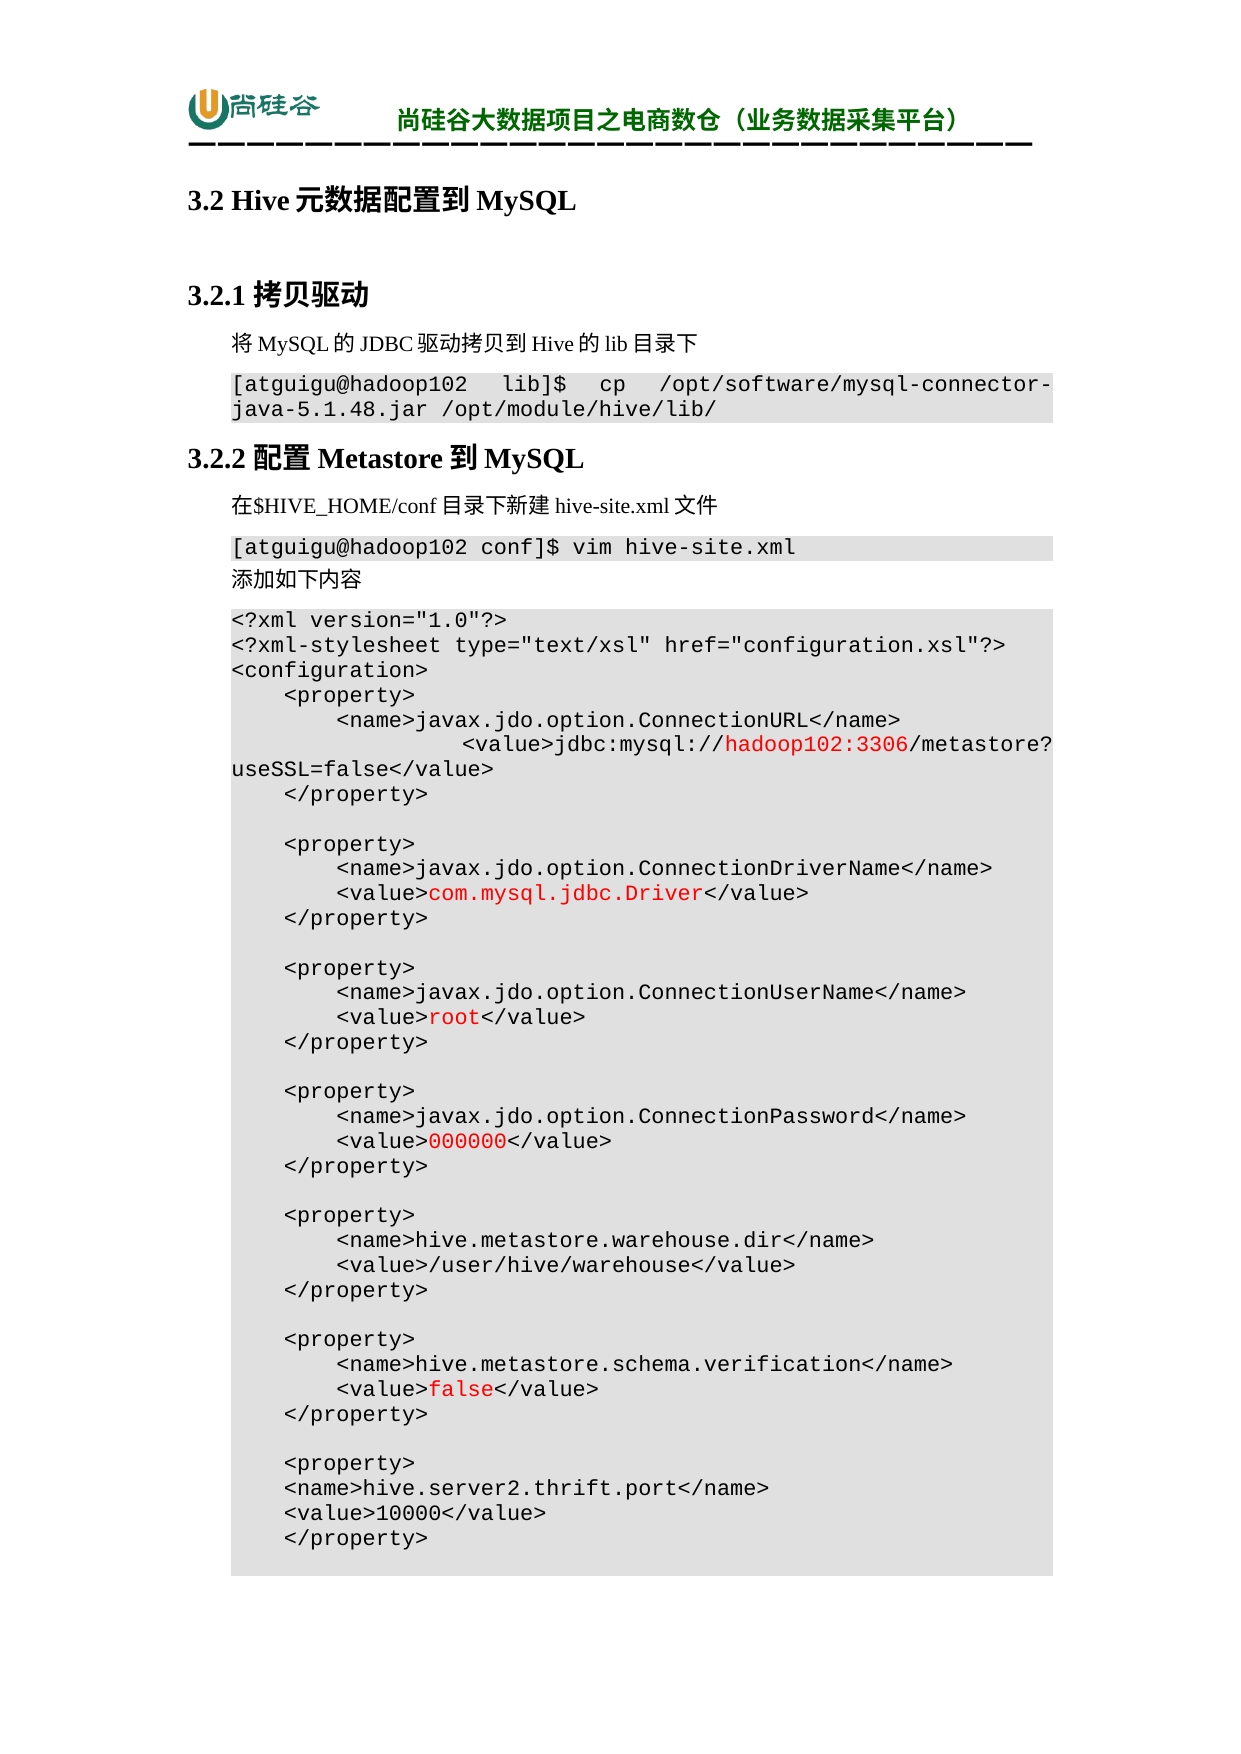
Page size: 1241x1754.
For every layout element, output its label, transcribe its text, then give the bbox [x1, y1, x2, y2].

text <?xml-stylesheet type="text/xsl" href="configuration.xsl"?> [231, 634, 1053, 659]
text </property> [231, 783, 1053, 808]
text <name>javax.jdo.option.ConnectionURL</name> [231, 709, 1053, 733]
text <property> [231, 684, 1053, 709]
text </property> [231, 1527, 1053, 1552]
text <property> [231, 1328, 1053, 1353]
text <configuration> [231, 659, 1053, 684]
text 添加如下内容 [187, 561, 1053, 594]
text <property> [231, 1081, 1053, 1105]
text </property> [231, 1279, 1053, 1304]
text <value>000000</value> [231, 1130, 1053, 1155]
text <value>false</value> [231, 1378, 1053, 1403]
text <value>com.mysql.jdbc.Driver</value> [231, 882, 1053, 907]
text <name>hive.metastore.warehouse.dir</name> [231, 1229, 1053, 1254]
text </property> [231, 1403, 1053, 1428]
text <property> [231, 1204, 1053, 1229]
picture [187, 88, 320, 130]
text <name>javax.jdo.option.ConnectionPassword</name> [231, 1105, 1053, 1130]
text <value>10000</value> [231, 1502, 1053, 1527]
subtitle 3.2.2 配置Metastore到MySQL [187, 423, 1053, 488]
text <property> [231, 957, 1053, 981]
text <?xml version="1.0"?> [231, 609, 1053, 634]
text <name>javax.jdo.option.ConnectionUserName</name> [231, 981, 1053, 1006]
text <value>jdbc:mysql://hadoop102:3306/metastore?useSSL=false</value> [231, 733, 1053, 783]
subtitle 3.2 Hive元数据配置到MySQL [187, 165, 1053, 230]
text <value>/user/hive/warehouse</value> [231, 1254, 1053, 1279]
text <property> [231, 1452, 1053, 1477]
text 将MySQL的JDBC驱动拷贝到Hive的lib目录下 [187, 325, 1053, 358]
text [atguigu@hadoop102 conf]$ vim hive-site.xml [231, 536, 1053, 561]
text </property> [231, 1031, 1053, 1056]
text 在$HIVE_HOME/conf目录下新建hive-site.xml文件 [187, 488, 1053, 521]
subtitle 3.2.1 拷贝驱动 [187, 260, 1053, 325]
text [atguigu@hadoop102 lib]$ cp /opt/software/mysql-connector-java-5.1.48.jar /opt/module/hive/lib/ [231, 373, 1053, 423]
text <name>hive.metastore.schema.verification</name> [231, 1353, 1053, 1378]
text <value>root</value> [231, 1006, 1053, 1031]
text <name>hive.server2.thrift.port</name> [231, 1477, 1053, 1502]
text </property> [231, 907, 1053, 932]
text </property> [231, 1155, 1053, 1180]
text <name>javax.jdo.option.ConnectionDriverName</name> [231, 857, 1053, 882]
text <property> [231, 833, 1053, 857]
